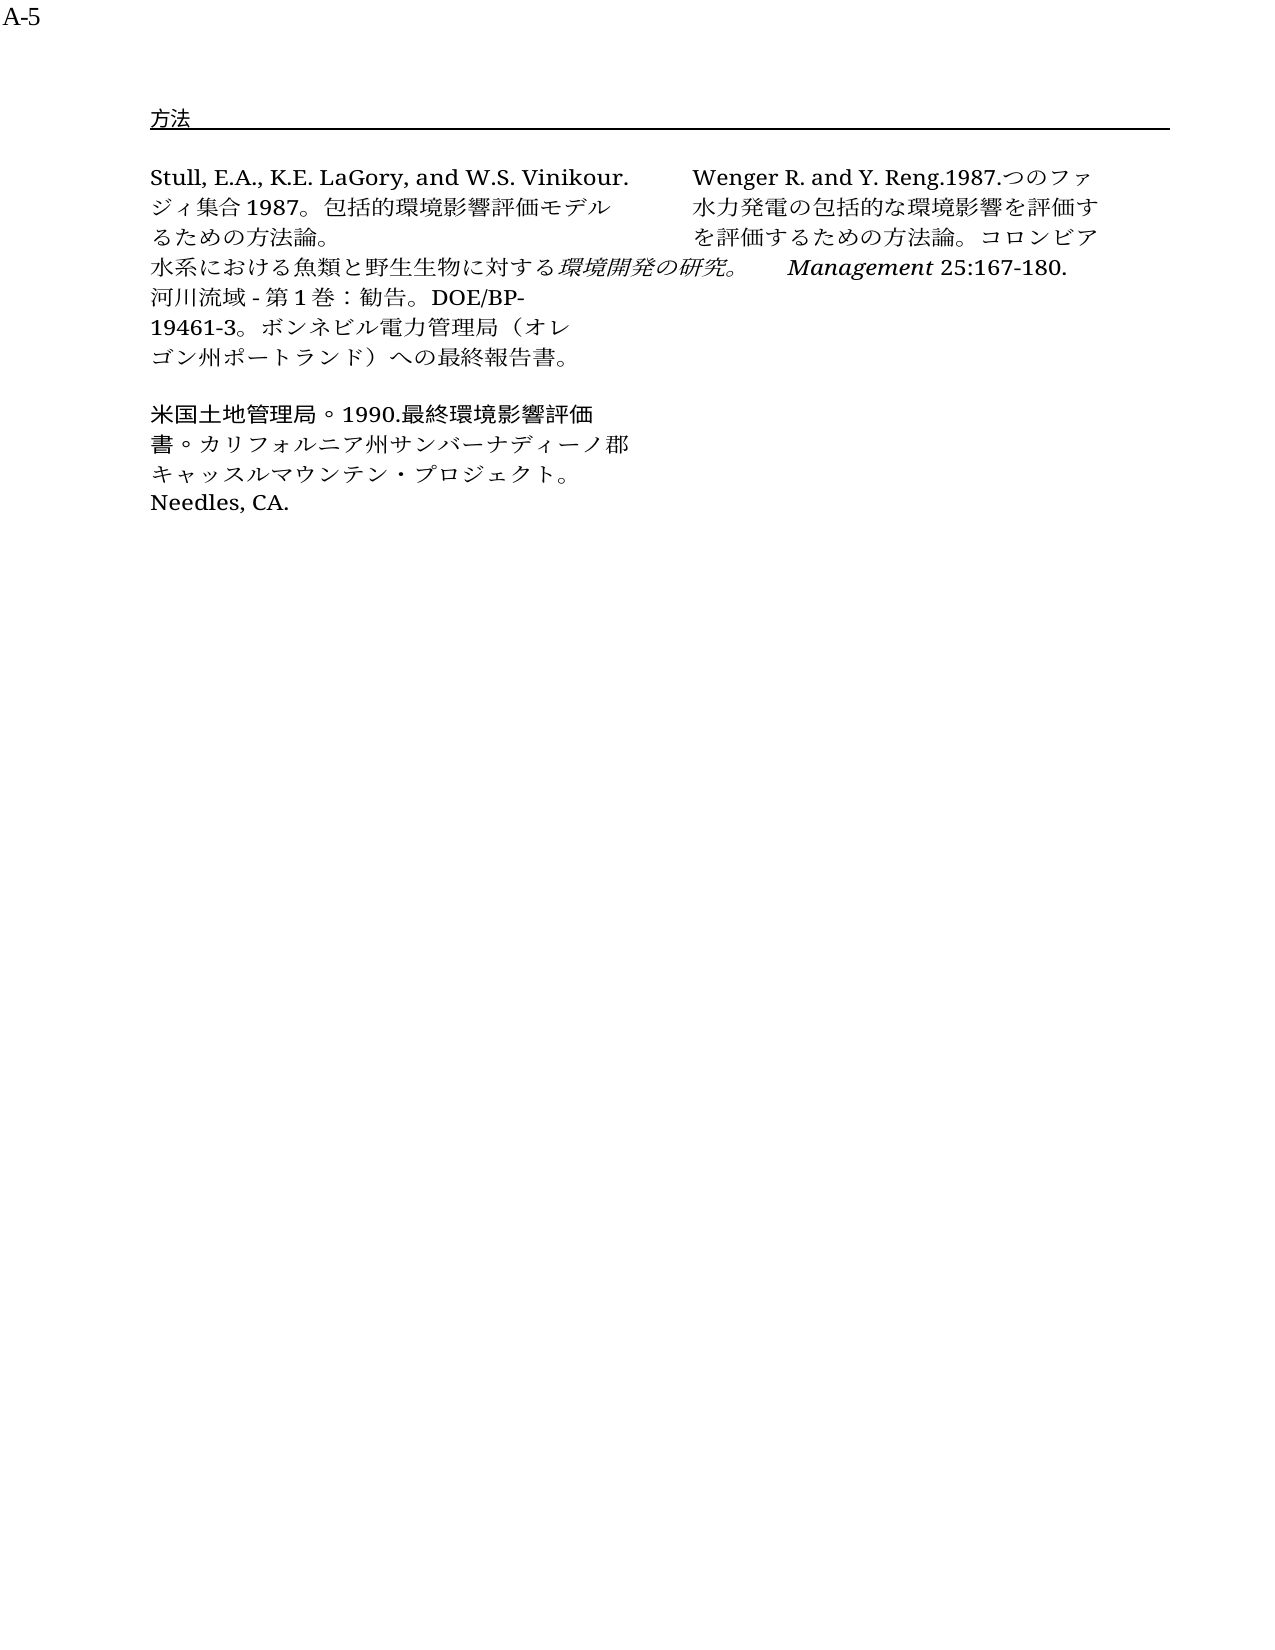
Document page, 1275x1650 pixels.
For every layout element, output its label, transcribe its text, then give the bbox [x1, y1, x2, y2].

text 河川流域 - 第1巻：勧告。DOE/BP-19461-3。ボンネビル電力管理局（オレゴン州ポートランド）への最終報告書。 [150, 281, 579, 372]
text 米国土地管理局。1990.最終環境影響評価書。カリフォルニア州サンバーナディーノ郡キャッスルマウンテン・プロジェクト。Needles, CA. [150, 400, 630, 517]
text Stull, E.A., K.E. LaGory, and W.S. Vinikour. Wenger R. and Y. Reng.1987.つのファジィ集合1987。包括的環境影響評価モデル 水力発電の包括的な環境影響を評価するための方法論。 を評価するための方法論。コロンビア水系における魚類と野生生物に対する環境開発の研究。 Management 25:167-180. [150, 161, 1112, 281]
subtitle 方法 [150, 104, 1200, 133]
